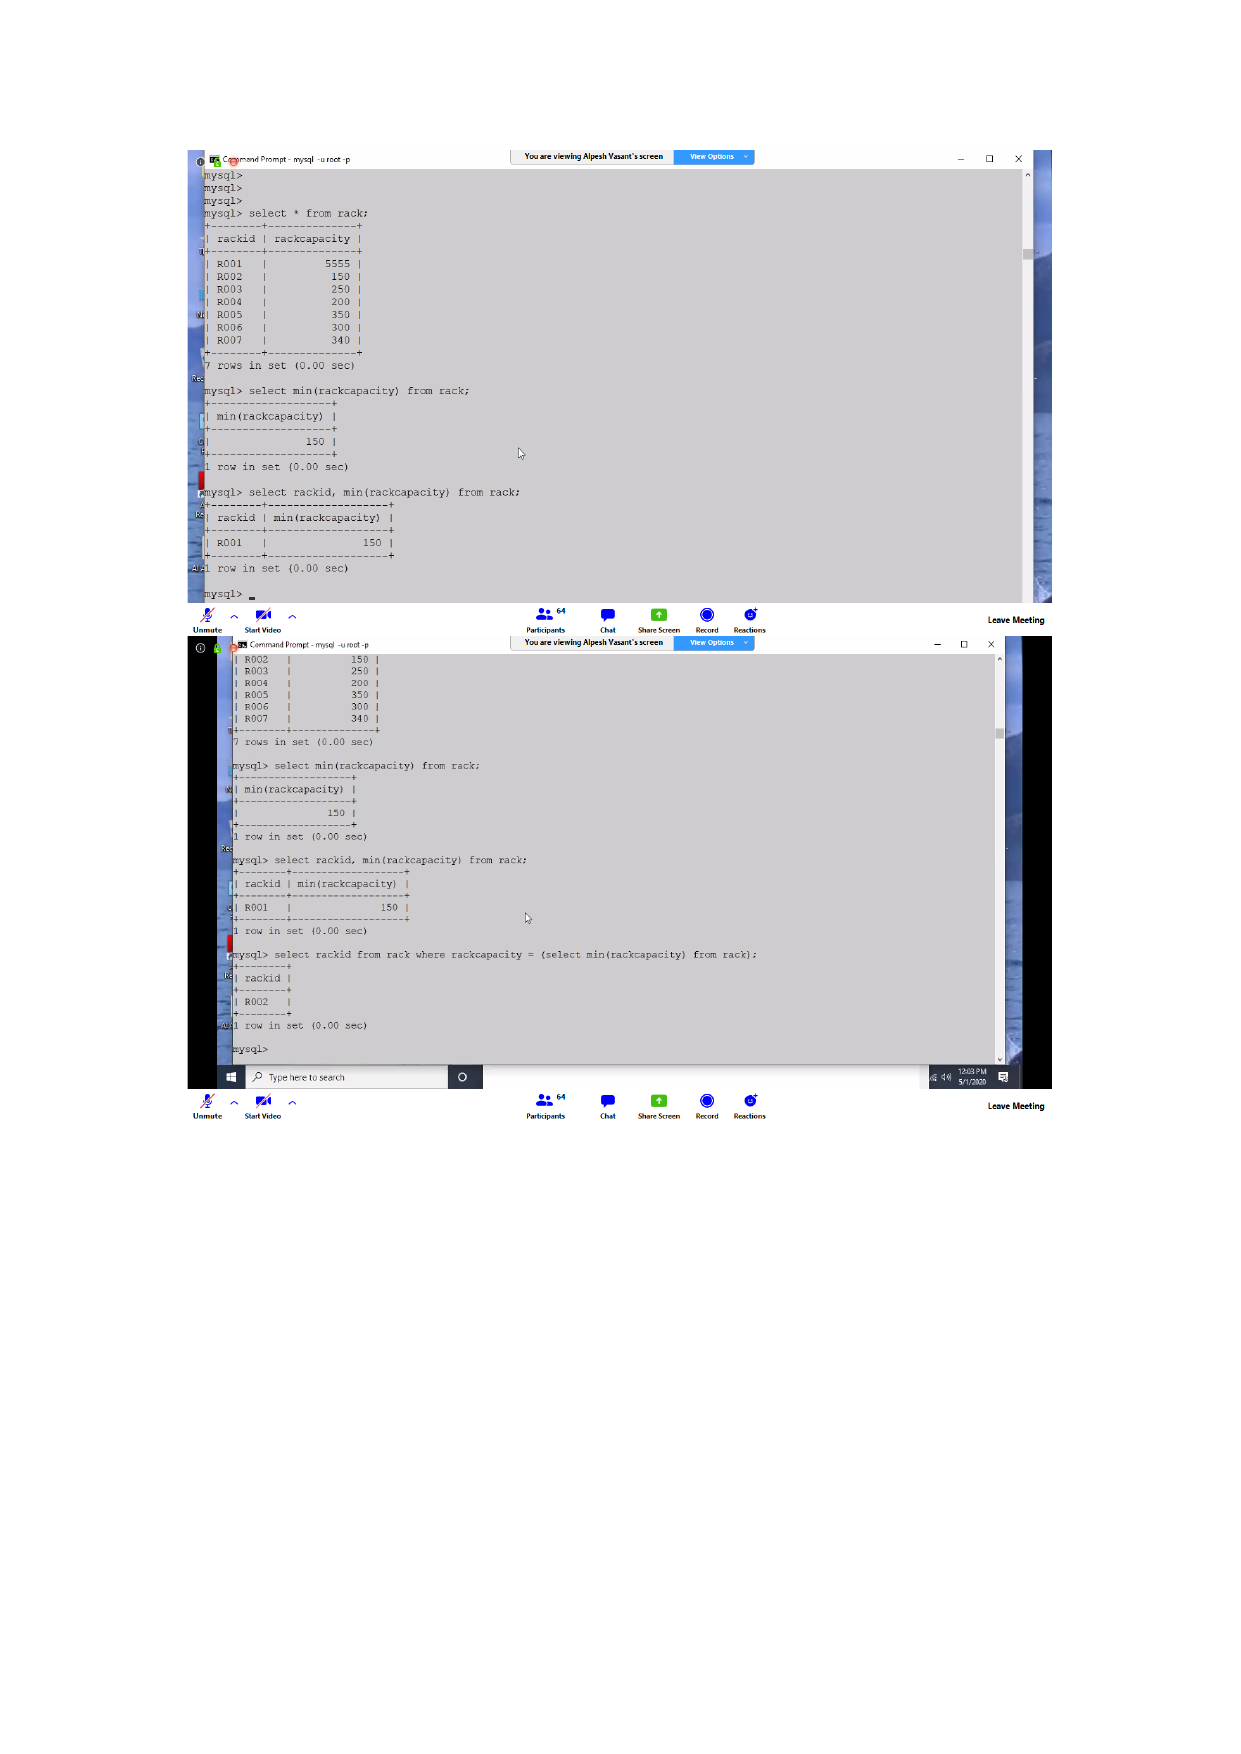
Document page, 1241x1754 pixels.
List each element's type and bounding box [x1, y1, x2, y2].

picture [187, 150, 1052, 1122]
